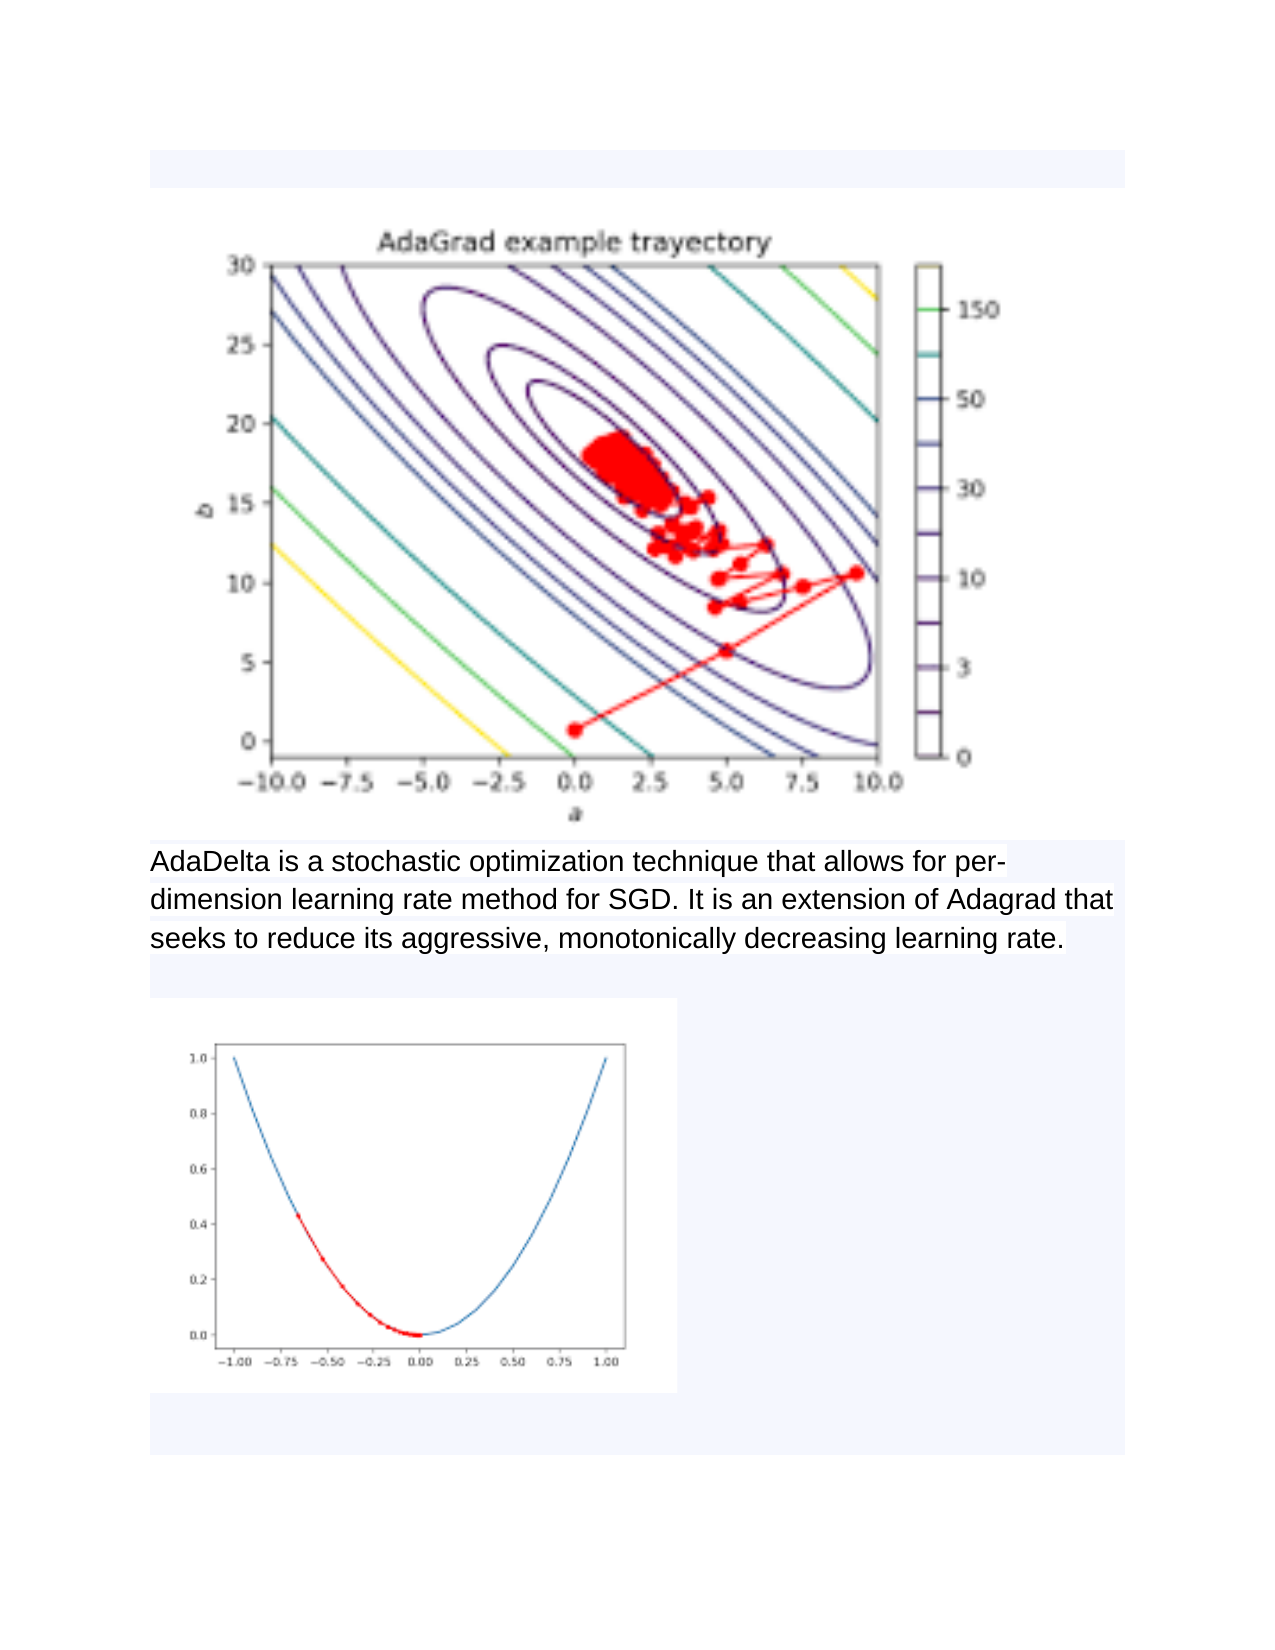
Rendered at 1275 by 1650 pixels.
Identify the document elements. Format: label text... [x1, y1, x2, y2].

picture [150, 998, 678, 1393]
text AdaDelta is a stochastic optimization technique that allows for per-dimension learning rate method for SGD. It is an extension of Adagrad that seeks to reduce its aggressive, monotonically decreasing learning rate. [150, 844, 1125, 954]
picture [150, 188, 1129, 840]
